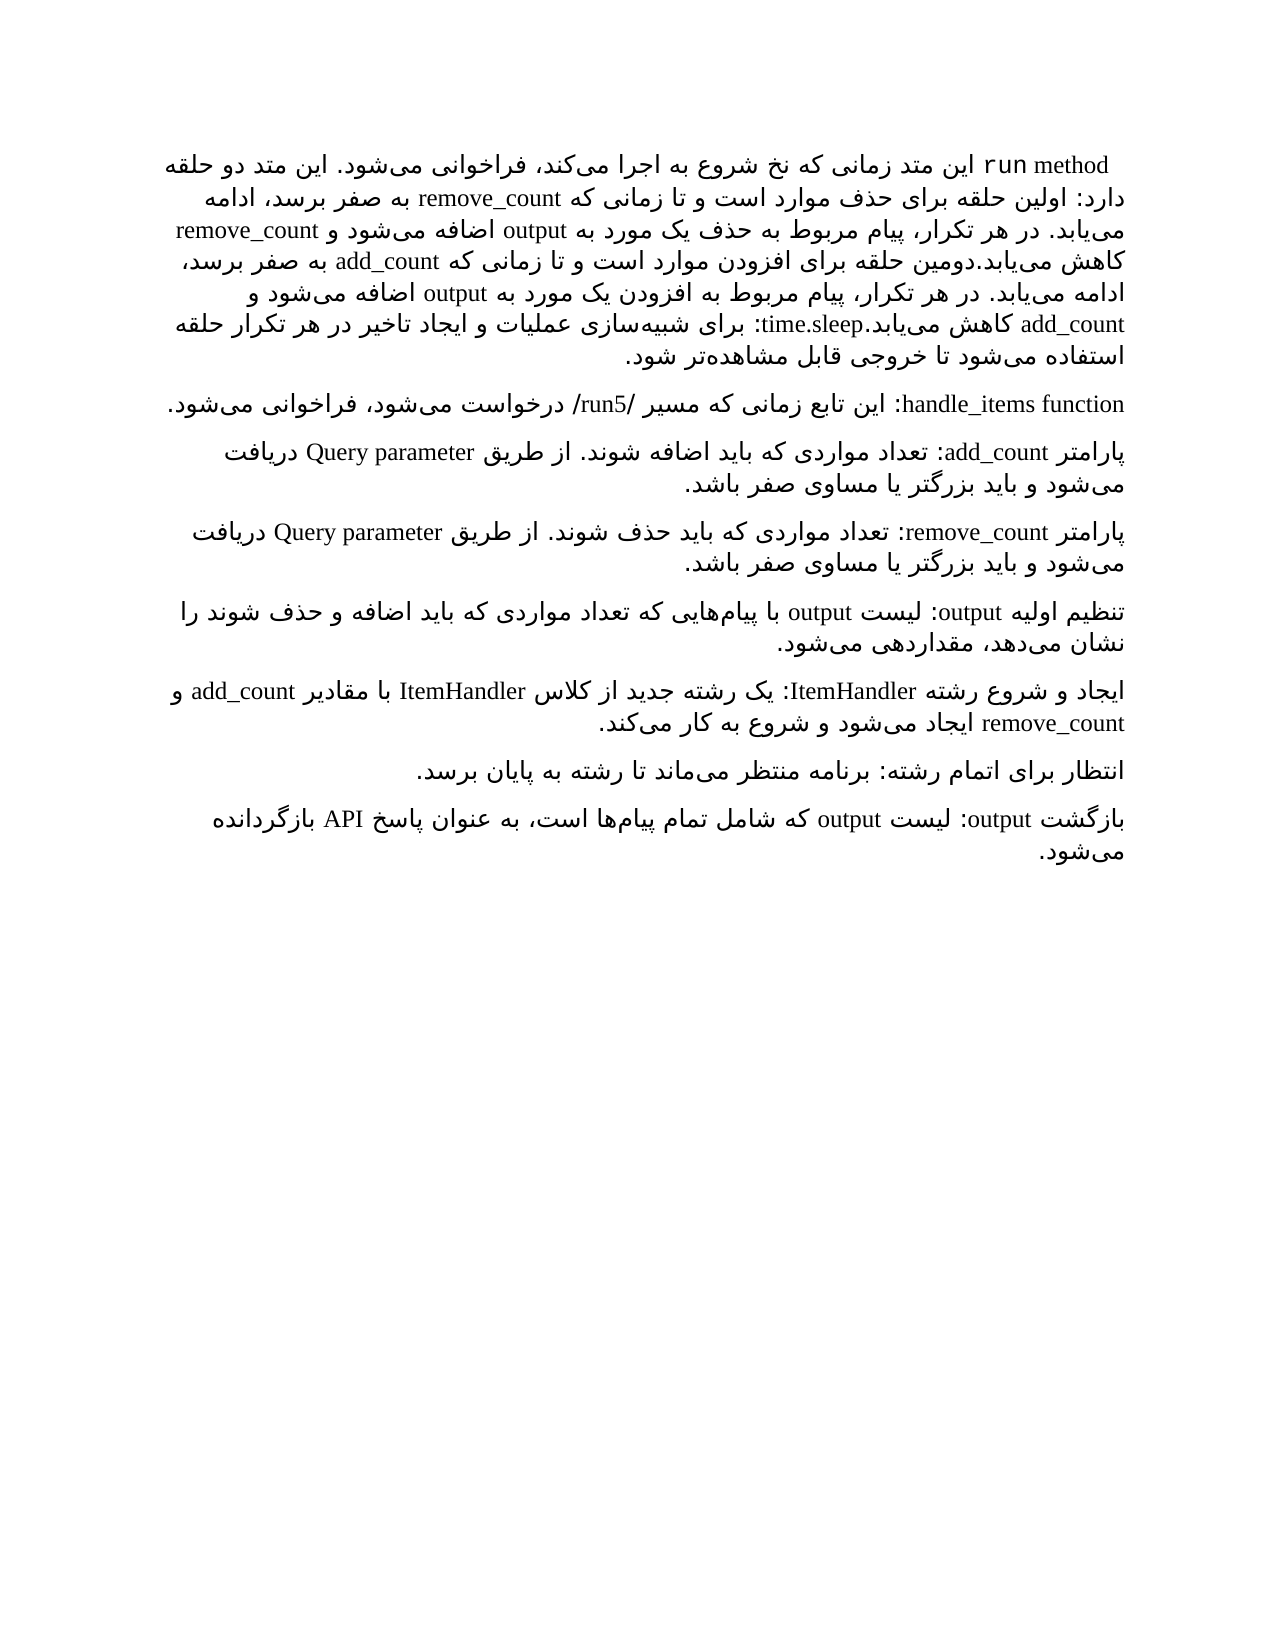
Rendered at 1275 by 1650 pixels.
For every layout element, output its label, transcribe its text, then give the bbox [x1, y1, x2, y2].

text تنظیم اولیه output: لیست output با پیام‌هایی که تعداد مواردی که باید اضافه و حذف شوند را نشان می‌دهد، مقداردهی می‌شود. [150, 597, 1125, 657]
text ایجاد و شروع رشته ItemHandler: یک رشته جدید از کلاس ItemHandler با مقادیر add_count و remove_count ایجاد می‌شود و شروع به کار می‌کند. [150, 676, 1125, 737]
text انتظار برای اتمام رشته: برنامه منتظر می‌ماند تا رشته به پایان برسد. [150, 756, 1125, 785]
text پارامتر remove_count: تعداد مواردی که باید حذف شوند. از طریق Query parameter دریافت می‌شود و باید بزرگتر یا مساوی صفر باشد. [150, 517, 1125, 578]
text run method این متد زمانی که نخ شروع به اجرا می‌کند، فراخوانی می‌شود. این متد دو حلقه دارد: اولین حلقه برای حذف موارد است و تا زمانی که remove_count به صفر برسد، ادامه می‌یابد. در هر تکرار، پیام مربوط به حذف یک مورد به output اضافه می‌شود و remove_count کاهش می‌یابد.دومین حلقه برای افزودن موارد است و تا زمانی که add_count به صفر برسد، ادامه می‌یابد. در هر تکرار، پیام مربوط به افزودن یک مورد به output اضافه می‌شود و add_count کاهش می‌یابد.time.sleep: برای شبیه‌سازی عملیات و ایجاد تاخیر در هر تکرار حلقه استفاده می‌شود تا خروجی قابل مشاهده‌تر شود. [150, 150, 1125, 370]
text handle_items function: این تابع زمانی که مسیر /run5/ درخواست می‌شود، فراخوانی می‌شود. [150, 389, 1125, 418]
text بازگشت output: لیست output که شامل تمام پیام‌ها است، به عنوان پاسخ API بازگردانده می‌شود. [150, 804, 1125, 865]
text پارامتر add_count: تعداد مواردی که باید اضافه شوند. از طریق Query parameter دریافت می‌شود و باید بزرگتر یا مساوی صفر باشد. [150, 437, 1125, 498]
